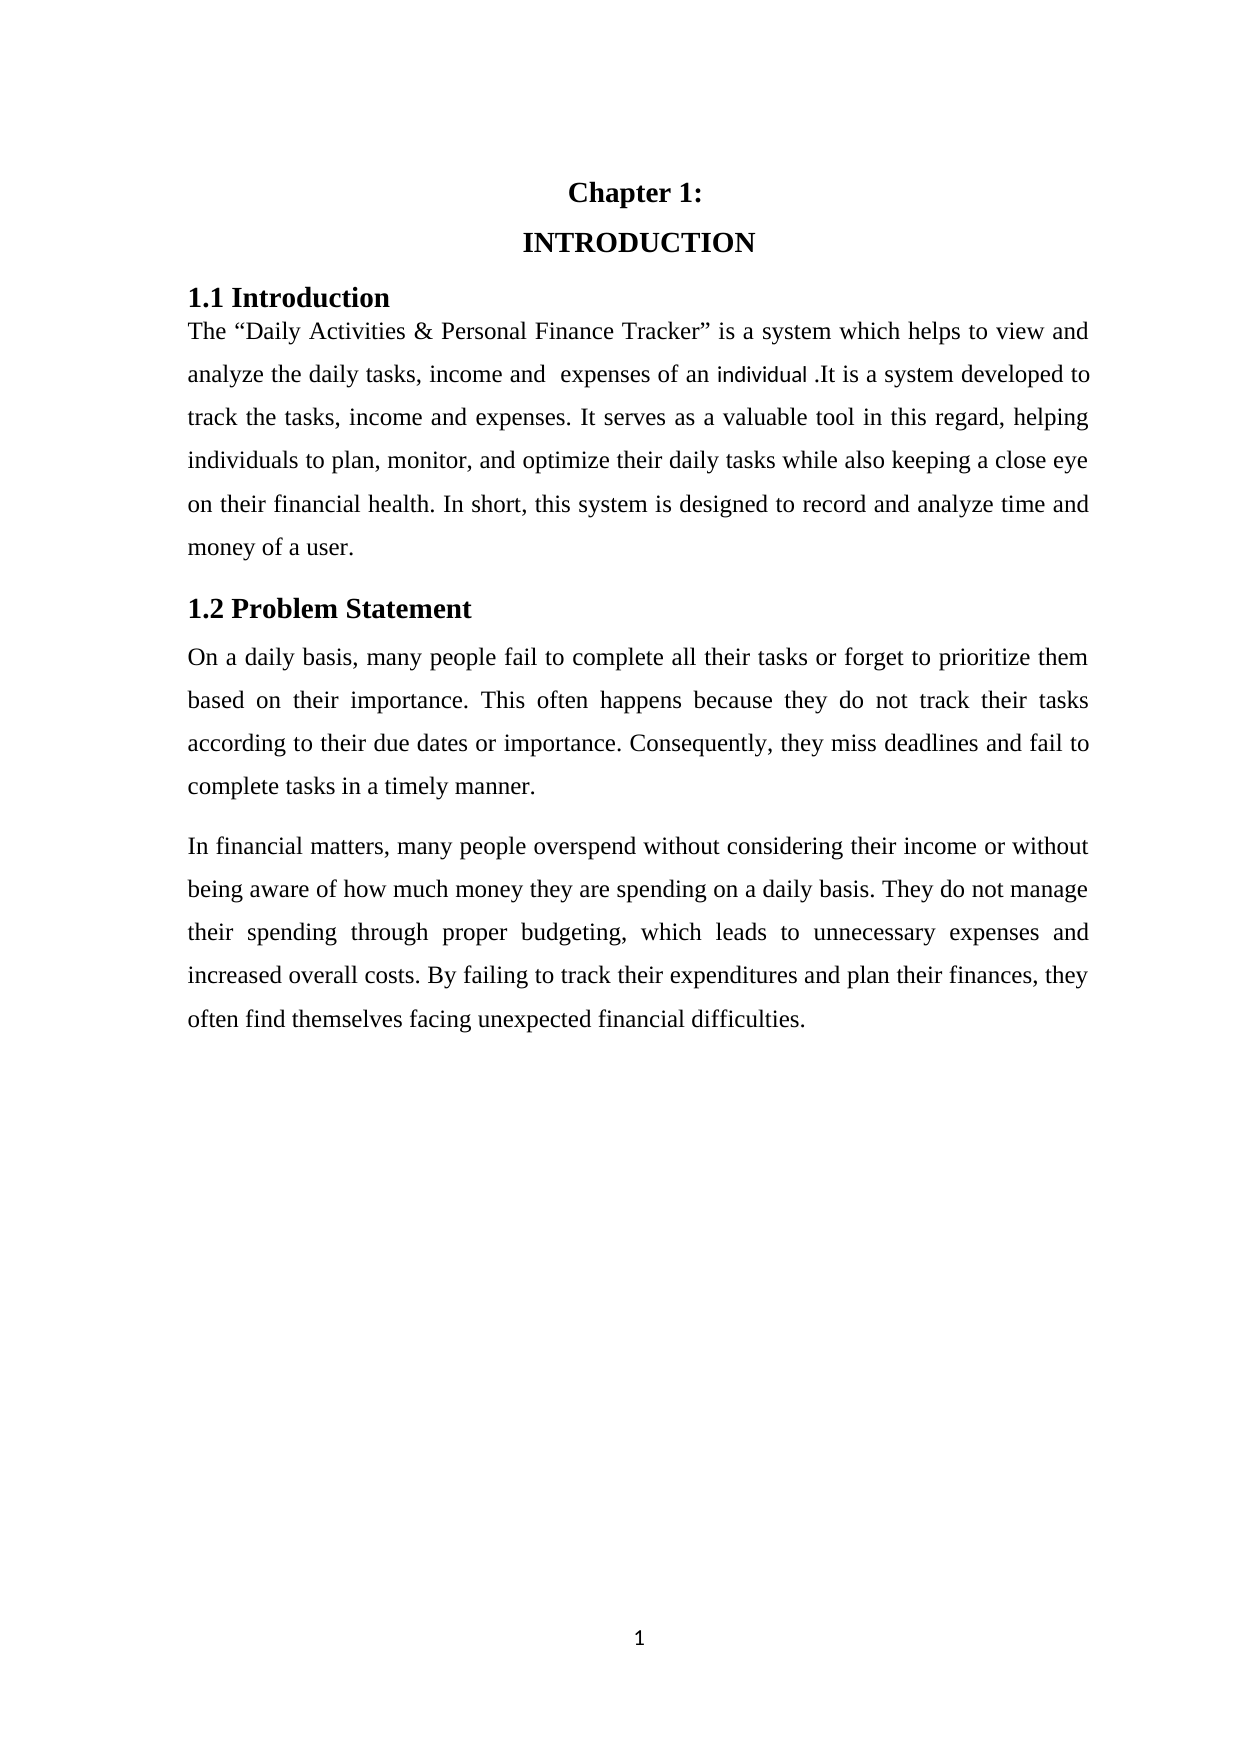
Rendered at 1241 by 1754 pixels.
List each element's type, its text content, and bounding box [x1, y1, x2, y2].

subtitle Introduction [187, 280, 1090, 313]
text The “Daily Activities & Personal Finance Tracker” is a system which helps to view and analyze the daily tasks, income and expenses of an individual .It is a system developed to track the tasks, income and expenses. It serves as a valuable tool in this regard, helping individuals to plan, monitor, and optimize their daily tasks while also keeping a close eye on their financial health. In short, this system is designed to record and analyze time and money of a user. [187, 316, 1090, 561]
text In financial matters, many people overspend without considering their income or without being aware of how much money they are spending on a daily basis. They do not manage their spending through proper budgeting, which leads to unnecessary expenses and increased overall costs. By failing to track their expenditures and plan their finances, they often find themselves facing unexpected financial difficulties. [187, 831, 1090, 1032]
subtitle Chapter 1: INTRODUCTION [187, 175, 1090, 259]
subtitle 1.2 Problem Statement [187, 592, 1090, 625]
text On a daily basis, many people fail to complete all their tasks or forget to prioritize them based on their importance. This often happens because they do not track their tasks according to their due dates or importance. Consequently, they miss deadlines and fail to complete tasks in a timely manner. [187, 642, 1090, 800]
